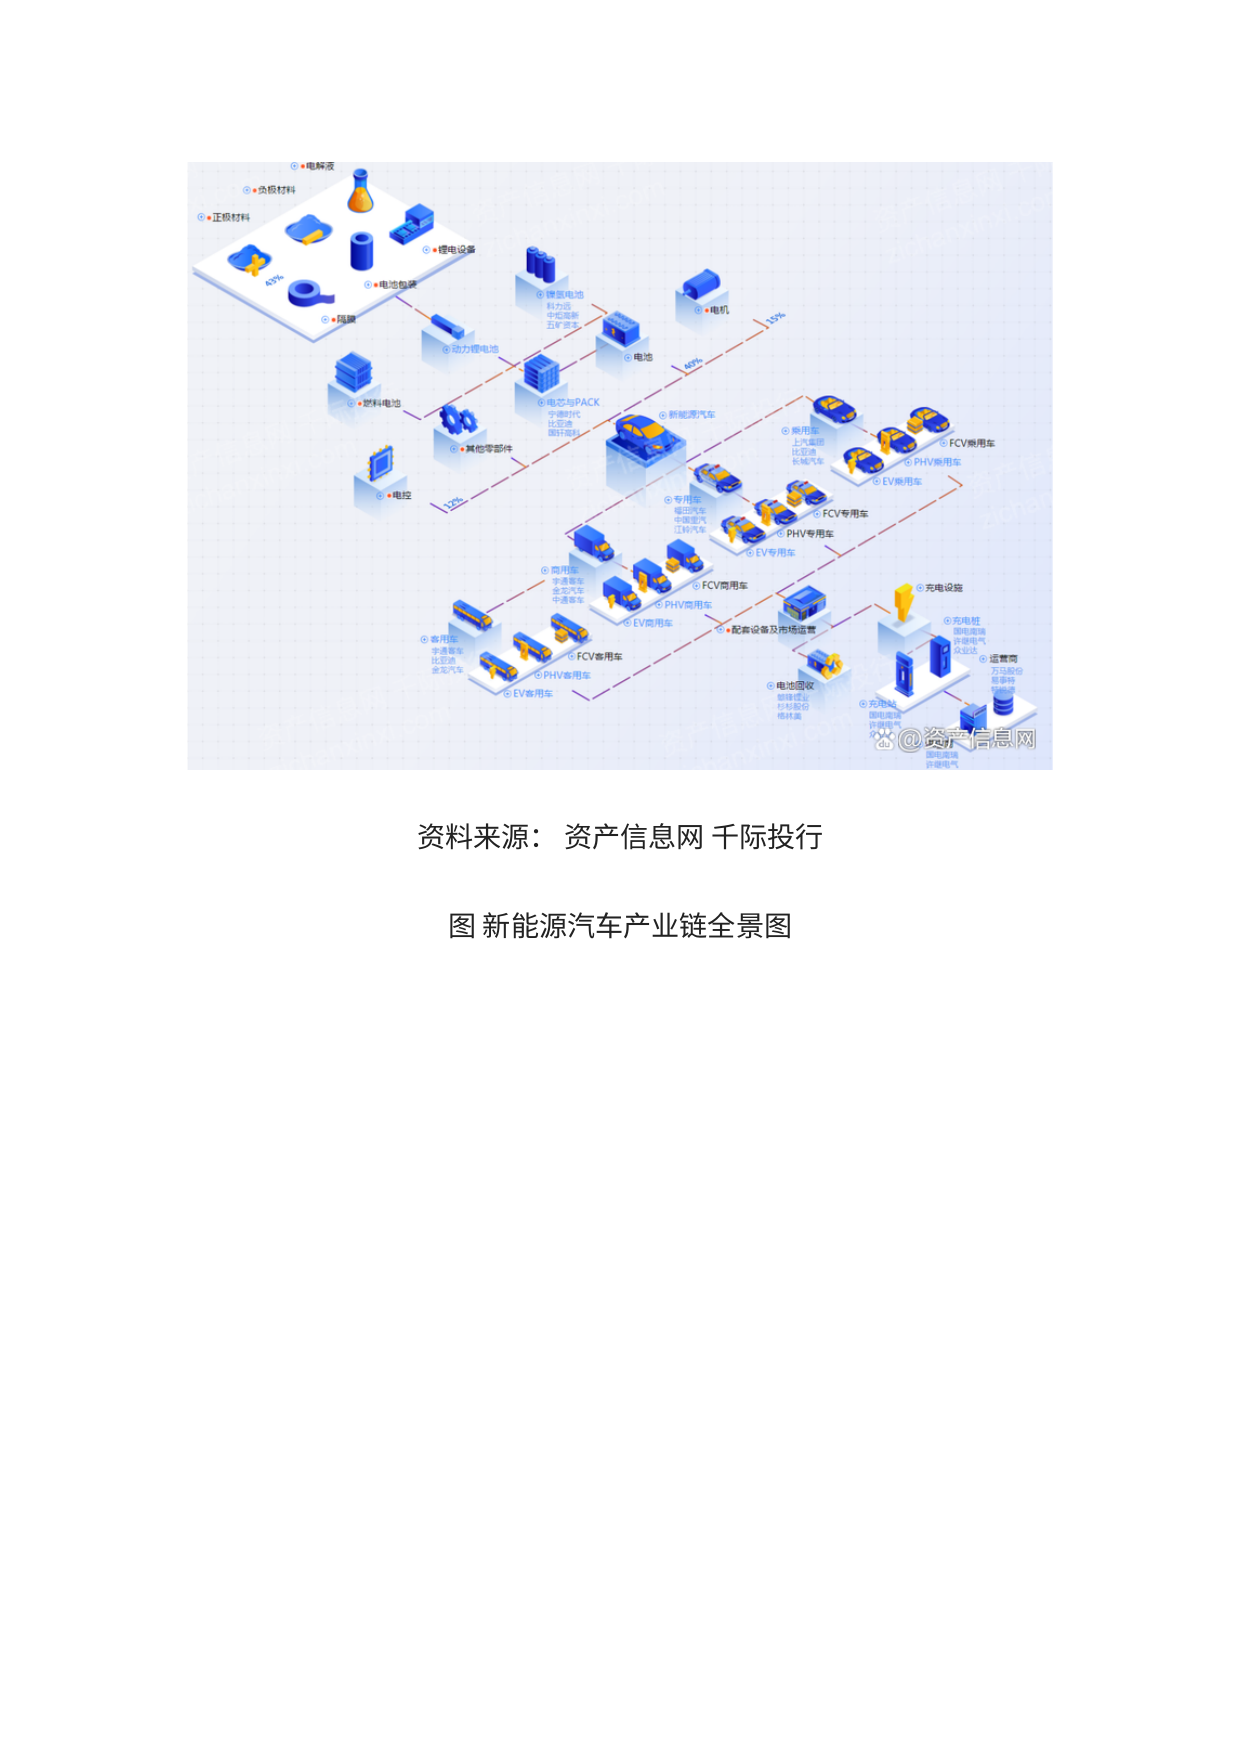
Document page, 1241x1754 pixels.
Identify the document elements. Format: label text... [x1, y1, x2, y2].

picture [187, 162, 1053, 770]
text 图 新能源汽车产业链全景图 [187, 891, 1053, 956]
text 资料来源： 资产信息网 千际投行 [187, 803, 1053, 868]
